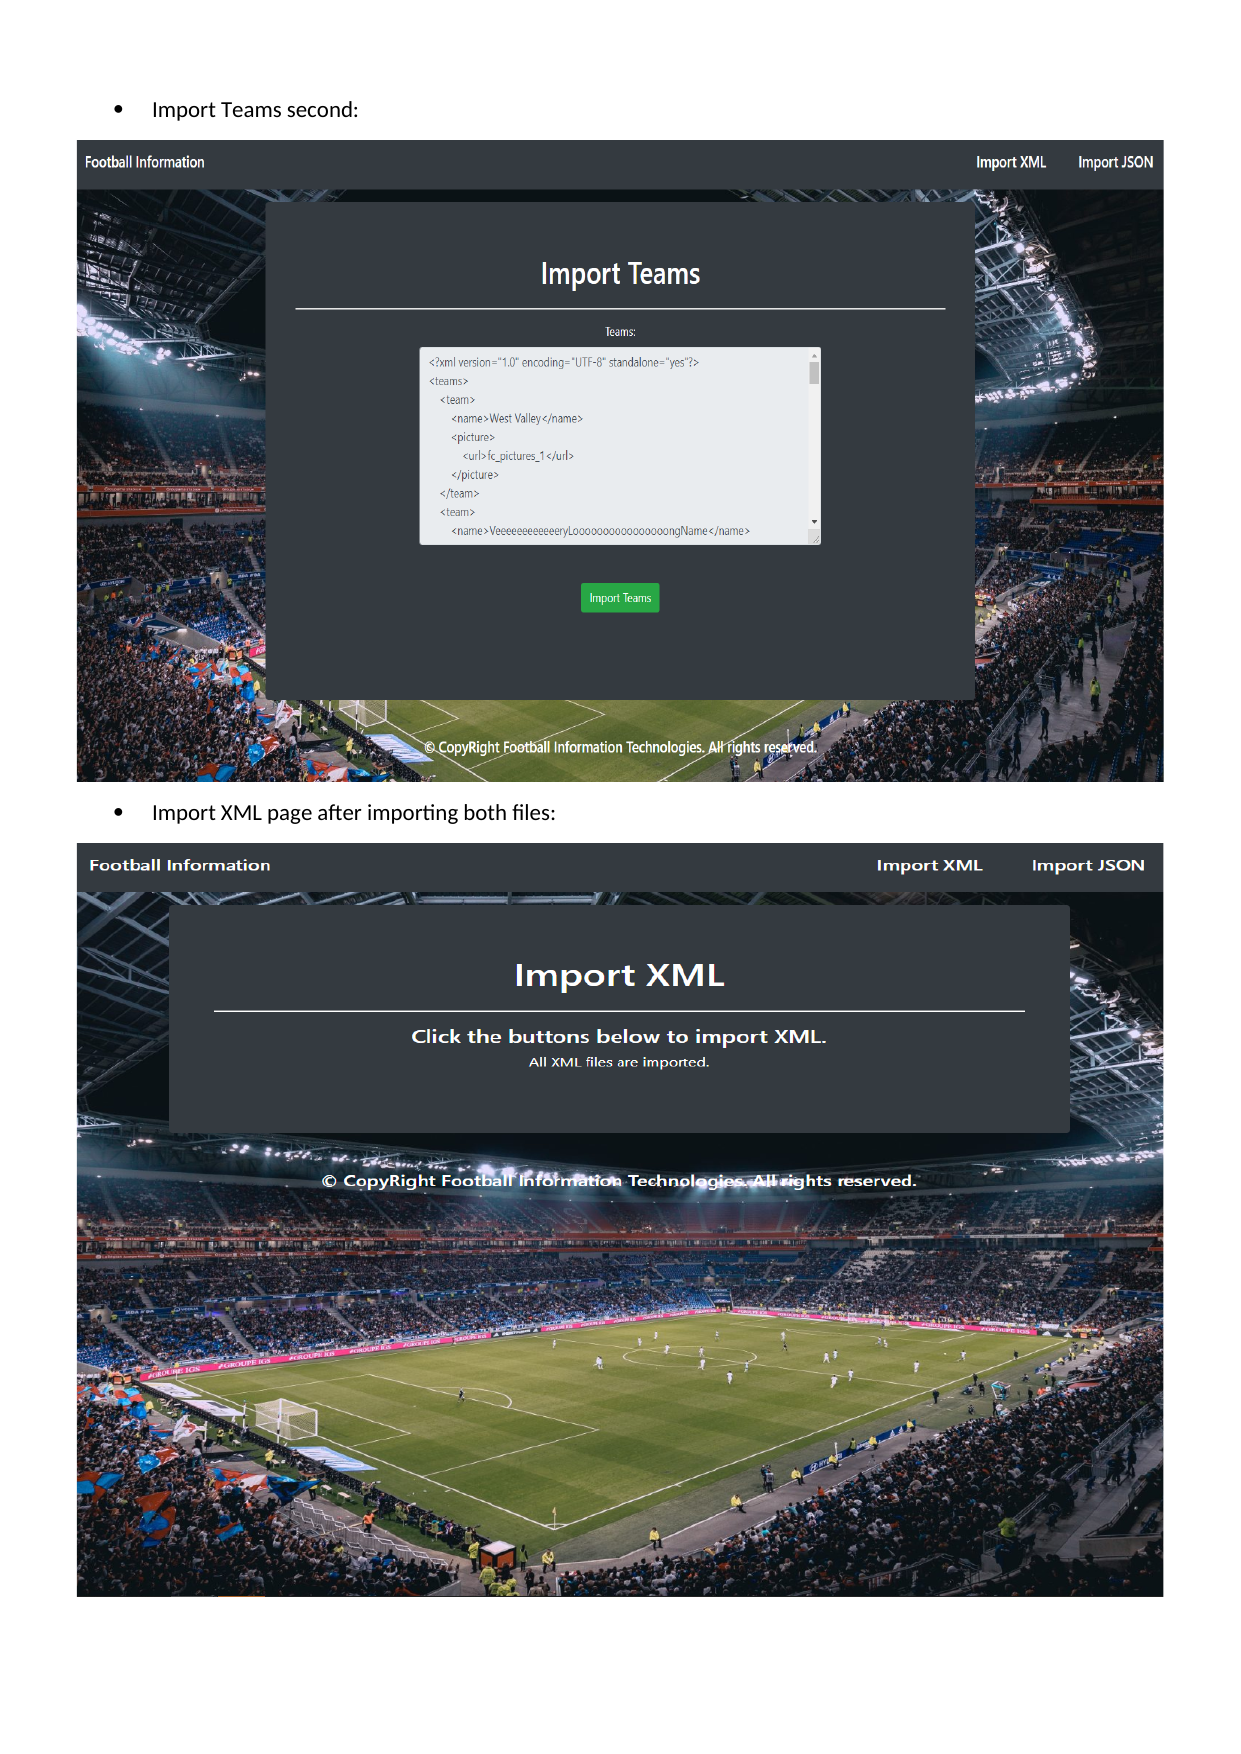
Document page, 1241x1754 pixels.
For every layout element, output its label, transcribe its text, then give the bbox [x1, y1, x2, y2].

picture [76, 140, 1164, 782]
picture [76, 843, 1164, 1597]
list Import XML page after importing both files: [114, 798, 1163, 826]
list Import Teams second: [114, 95, 1163, 123]
